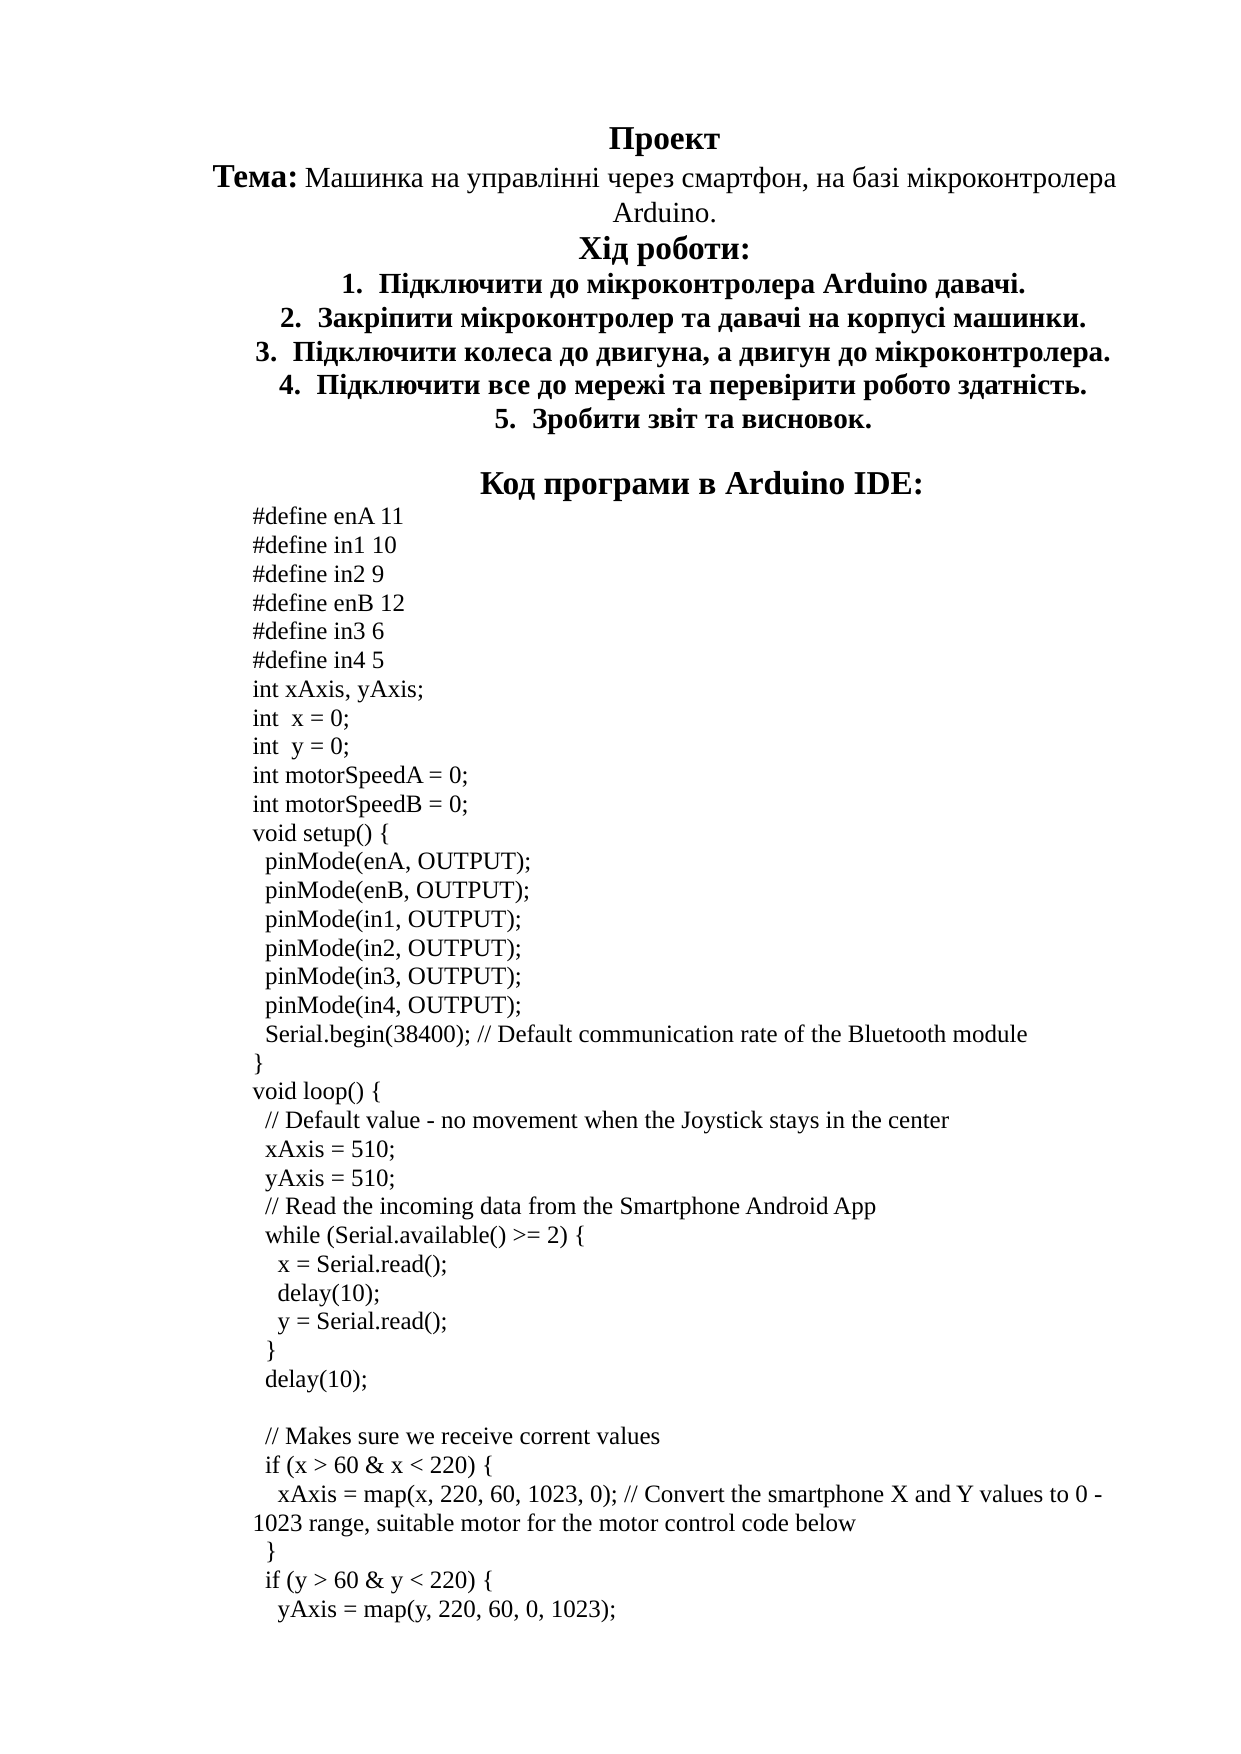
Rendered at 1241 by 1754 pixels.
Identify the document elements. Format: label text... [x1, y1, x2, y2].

text Тема: Машинка на управлінні через смартфон, на базі мікроконтролера Arduino. [177, 156, 1152, 228]
list void loop() { [252, 1076, 1152, 1105]
list #define enB 12 [252, 588, 1152, 616]
list pinMode(enB, OUTPUT); [252, 875, 1152, 904]
list // Makes sure we receive corrent values [252, 1421, 1152, 1450]
list int x = 0; [252, 703, 1152, 731]
list if (y > 60 & y < 220) { [252, 1565, 1152, 1594]
list xAxis = 510; [252, 1134, 1152, 1163]
text Проект [177, 118, 1152, 156]
list if (x > 60 & x < 220) { [252, 1450, 1152, 1479]
list pinMode(in4, OUTPUT); [252, 990, 1152, 1019]
list pinMode(in1, OUTPUT); [252, 904, 1152, 933]
list void setup() { [252, 818, 1152, 846]
list int xAxis, yAxis; [252, 674, 1152, 703]
list pinMode(in3, OUTPUT); [252, 961, 1152, 990]
list Зробити звіт та висновок. [215, 401, 1152, 434]
list int motorSpeedB = 0; [252, 789, 1152, 818]
list Підключити все до мережі та перевірити робото здатність. [215, 367, 1152, 401]
list y = Serial.read(); [252, 1306, 1152, 1335]
list } [252, 1335, 1152, 1364]
list int motorSpeedA = 0; [252, 760, 1152, 789]
list int y = 0; [252, 731, 1152, 760]
list x = Serial.read(); [252, 1249, 1152, 1278]
list } [252, 1048, 1152, 1076]
list #define in4 5 [252, 645, 1152, 674]
list Код програми в Arduino IDE: [252, 463, 1152, 501]
list pinMode(enA, OUTPUT); [252, 846, 1152, 875]
list xAxis = map(x, 220, 60, 1023, 0); // Convert the smartphone X and Y values to 0 - 1023 range, suitable motor for the motor control code below [252, 1479, 1152, 1536]
list // Read the incoming data from the Smartphone Android App [252, 1191, 1152, 1220]
list Підключити до мікроконтролера Arduino давачі. [215, 267, 1152, 300]
list Підключити колеса до двигуна, а двигун до мікроконтролера. [215, 334, 1152, 367]
list Serial.begin(38400); // Default communication rate of the Bluetooth module [252, 1019, 1152, 1048]
list #define enA 11 [252, 501, 1152, 530]
list Закріпити мікроконтролер та давачі на корпусі машинки. [215, 300, 1152, 334]
text Хід роботи: [177, 228, 1152, 267]
list while (Serial.available() >= 2) { [252, 1220, 1152, 1249]
list yAxis = 510; [252, 1163, 1152, 1191]
list #define in2 9 [252, 559, 1152, 588]
list pinMode(in2, OUTPUT); [252, 933, 1152, 961]
list delay(10); [252, 1278, 1152, 1306]
list #define in1 10 [252, 530, 1152, 559]
list yAxis = map(y, 220, 60, 0, 1023); [252, 1594, 1152, 1623]
list } [252, 1536, 1152, 1565]
list delay(10); [252, 1364, 1152, 1393]
list // Default value - no movement when the Joystick stays in the center [252, 1105, 1152, 1134]
list #define in3 6 [252, 616, 1152, 645]
